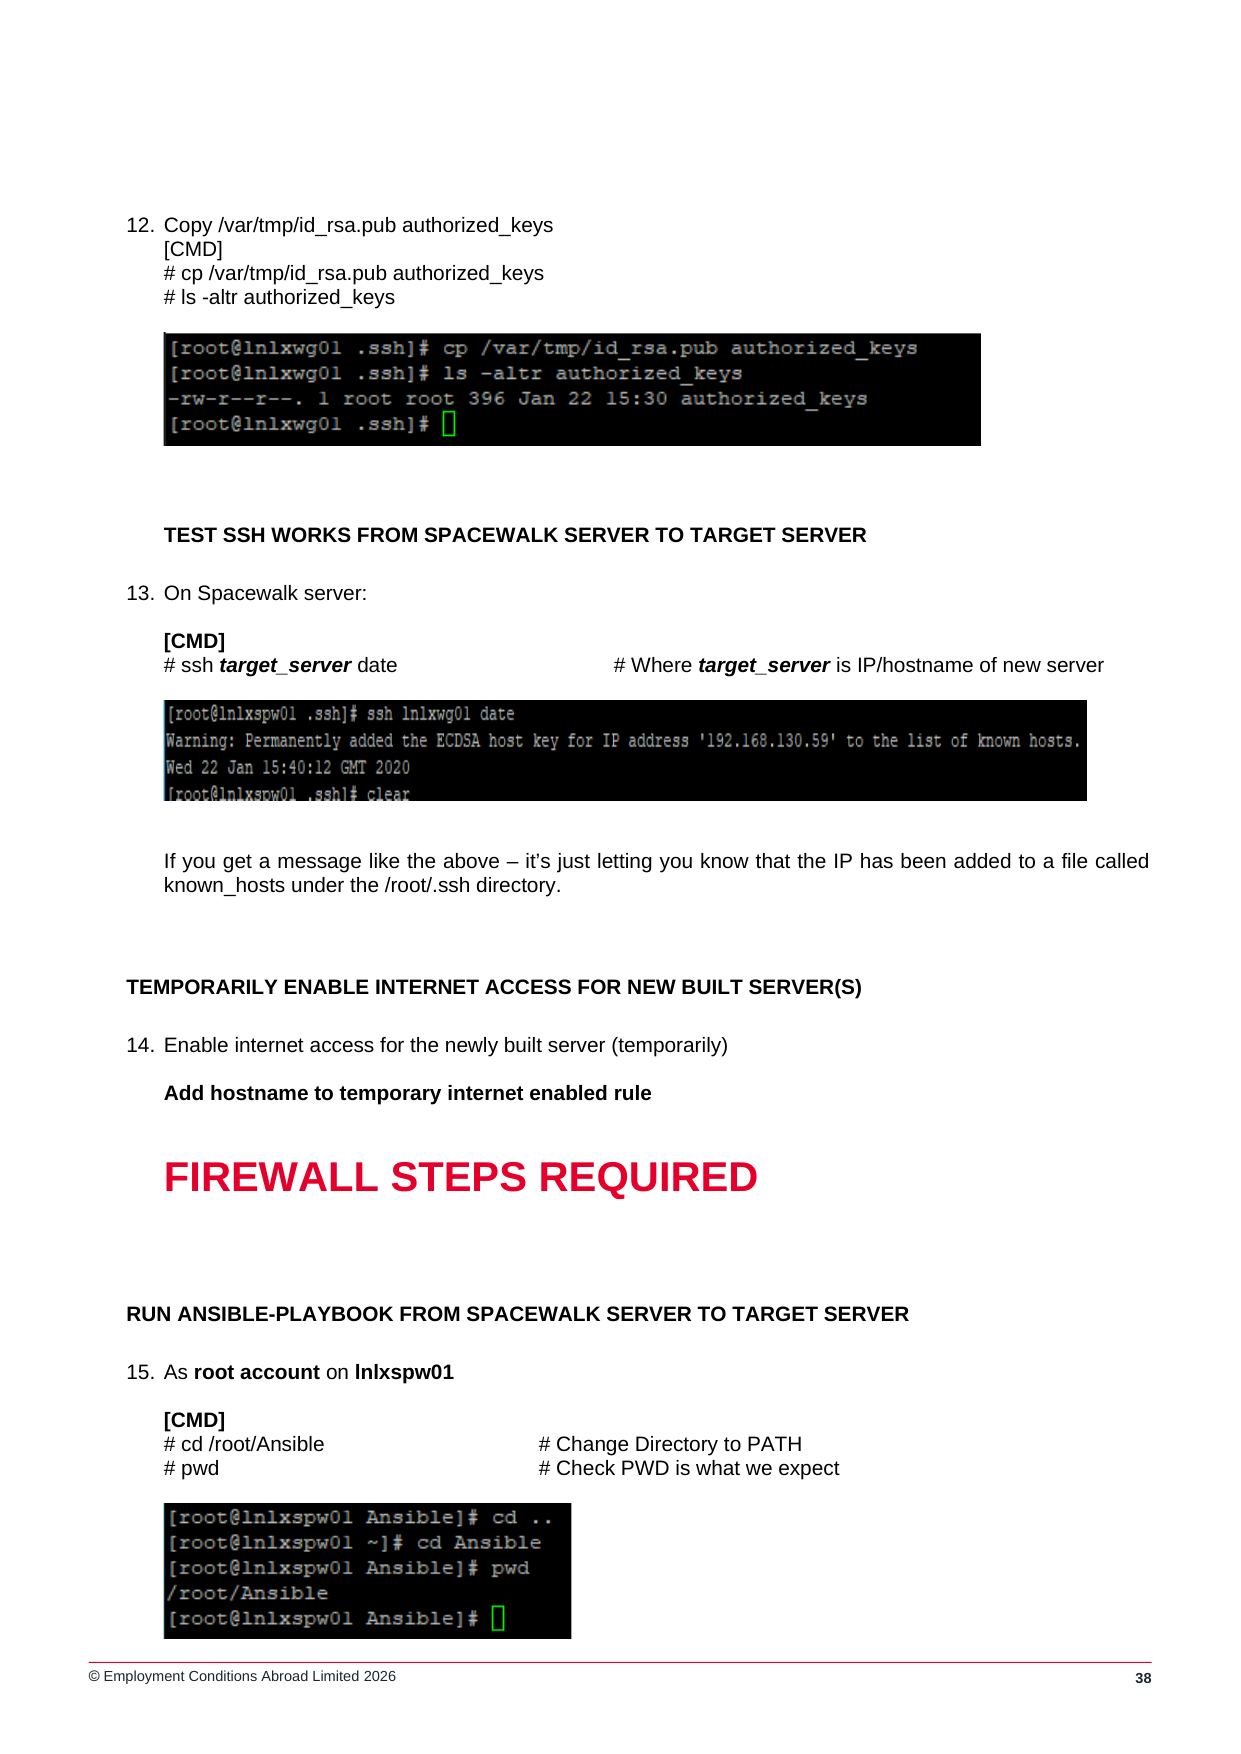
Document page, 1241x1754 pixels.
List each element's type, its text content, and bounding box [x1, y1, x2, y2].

subtitle TEMPORARILY ENABLE INTERNET ACCESS FOR NEW BUILT SERVER(S) [89, 975, 1152, 999]
list # cd /root/Ansible # Change Directory to PATH [164, 1432, 1152, 1456]
picture [163, 332, 981, 446]
list Copy /var/tmp/id_rsa.pub authorized_keys [126, 213, 1152, 237]
list FIREWALL STEPS REQUIRED [164, 1152, 1152, 1200]
picture [163, 1503, 572, 1639]
list [CMD] [164, 629, 1152, 653]
picture [163, 700, 1087, 801]
list As root account on lnlxspw01 [126, 1360, 1152, 1384]
list # cp /var/tmp/id_rsa.pub authorized_keys [164, 261, 1152, 285]
list Enable internet access for the newly built server (temporarily) [126, 1032, 1152, 1056]
subtitle TEST SSH WORKS FROM SPACEWALK SERVER TO TARGET SERVER [89, 523, 1152, 547]
list [CMD] [164, 237, 1152, 261]
list [CMD] [164, 1408, 1152, 1432]
subtitle RUN ANSIBLE-PLAYBOOK FROM SPACEWALK SERVER TO TARGET SERVER [89, 1302, 1152, 1326]
list On Spacewalk server: [126, 581, 1152, 605]
list # ls -altr authorized_keys [164, 285, 1152, 309]
list Add hostname to temporary internet enabled rule [164, 1080, 1152, 1104]
list If you get a message like the above – it’s just letting you know that the IP has been added to a file called known_hosts under the /root/.ssh directory. [164, 849, 1152, 897]
list # pwd # Check PWD is what we expect [164, 1456, 1152, 1480]
list # ssh target_server date # Where target_server is IP/hostname of new server [164, 653, 1152, 677]
